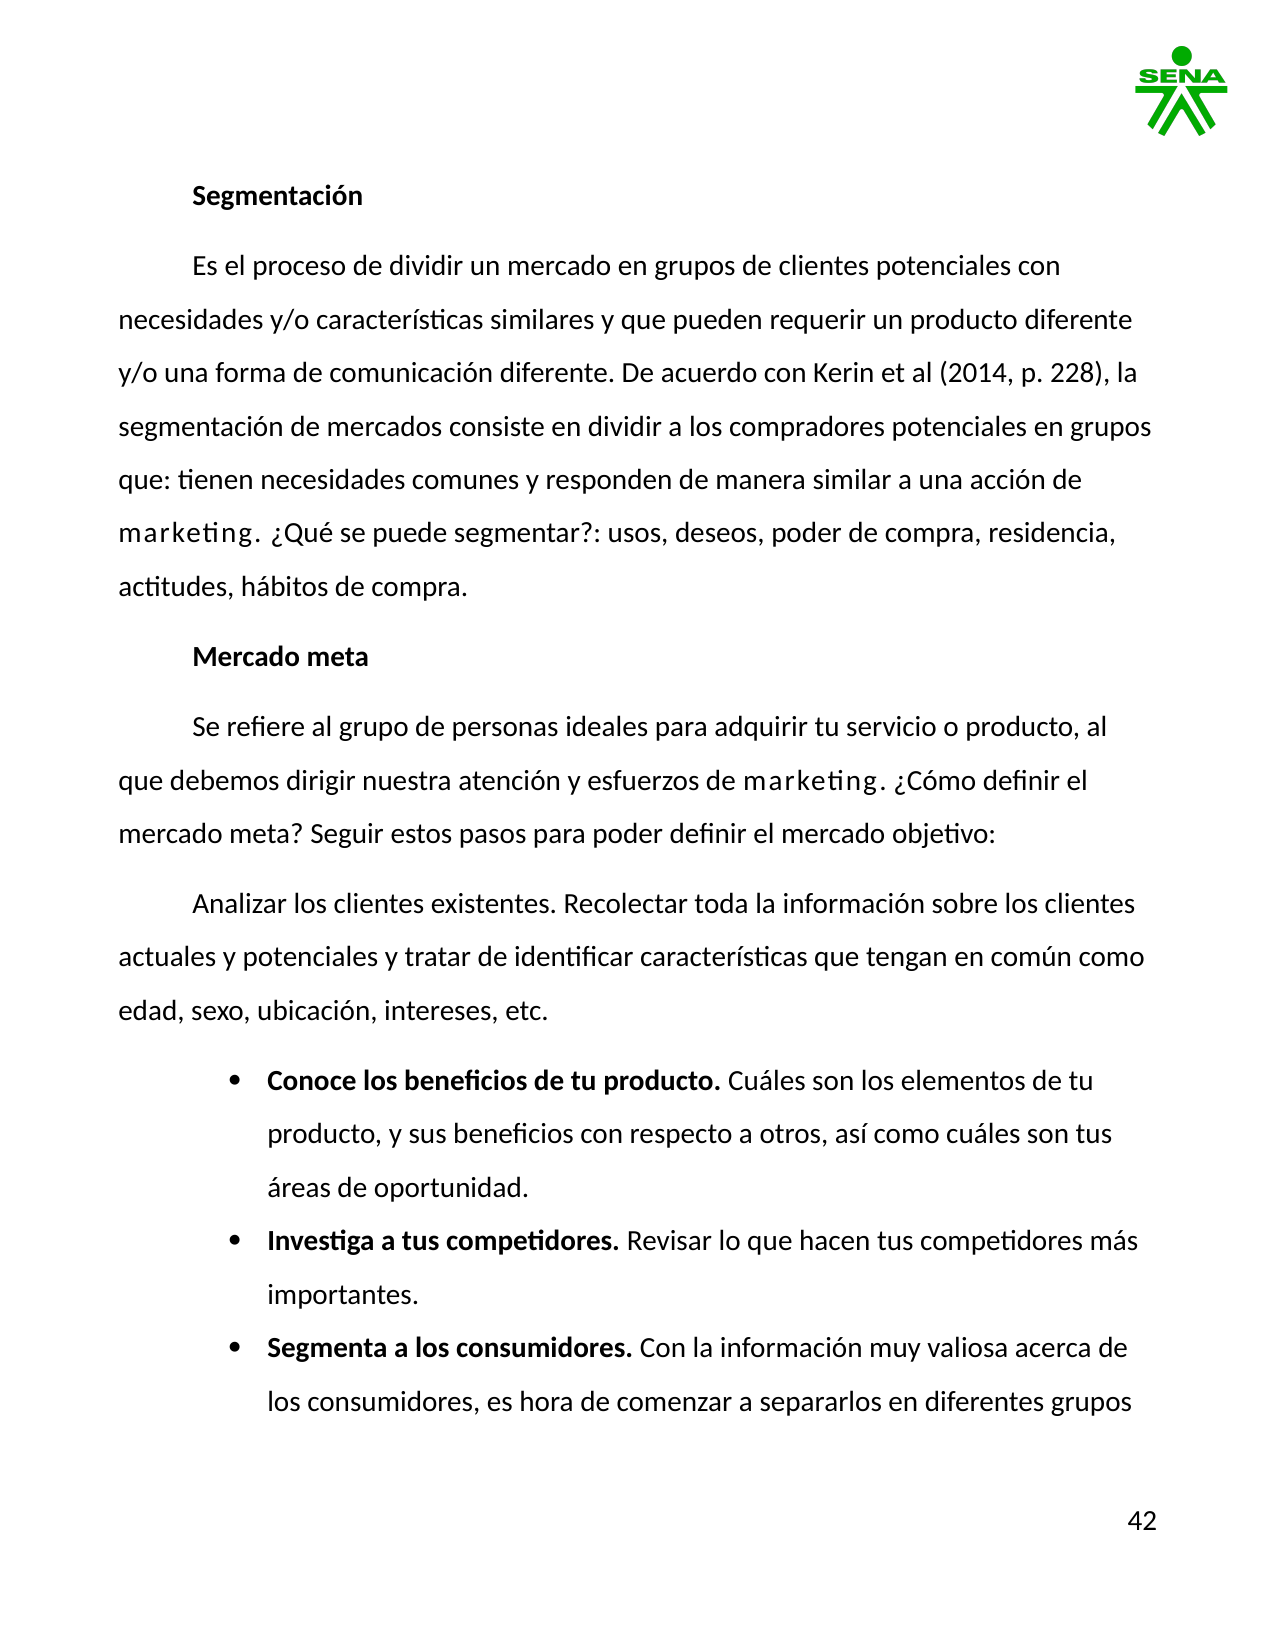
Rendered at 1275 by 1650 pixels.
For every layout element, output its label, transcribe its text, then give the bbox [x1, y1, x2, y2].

picture [1135, 46, 1228, 136]
text Analizar los clientes existentes. Recolectar toda la información sobre los clientes actuales y potenciales y tratar de identificar características que tengan en común como edad, sexo, ubicación, intereses, etc. [118, 885, 1157, 1028]
list Conoce los beneficios de tu producto. Cuáles son los elementos de tu producto, y sus beneficios con respecto a otros, así como cuáles son tus áreas de oportunidad. [229, 1062, 1157, 1204]
text Es el proceso de dividir un mercado en grupos de clientes potenciales con necesidades y/o características similares y que pueden requerir un producto diferente y/o una forma de comunicación diferente. De acuerdo con Kerin et al (2014, p. 228), la segmentación de mercados consiste en dividir a los compradores potenciales en grupos que: tienen necesidades comunes y responden de manera similar a una acción de marketing. ¿Qué se puede segmentar?: usos, deseos, poder de compra, residencia, actitudes, hábitos de compra. [118, 247, 1157, 603]
list Investiga a tus competidores. Revisar lo que hacen tus competidores más importantes. [229, 1222, 1157, 1311]
text Mercado meta [118, 638, 1157, 674]
text Se refiere al grupo de personas ideales para adquirir tu servicio o producto, al que debemos dirigir nuestra atención y esfuerzos de marketing. ¿Cómo definir el mercado meta? Seguir estos pasos para poder definir el mercado objetivo: [118, 708, 1157, 851]
text Segmentación [118, 177, 1157, 213]
